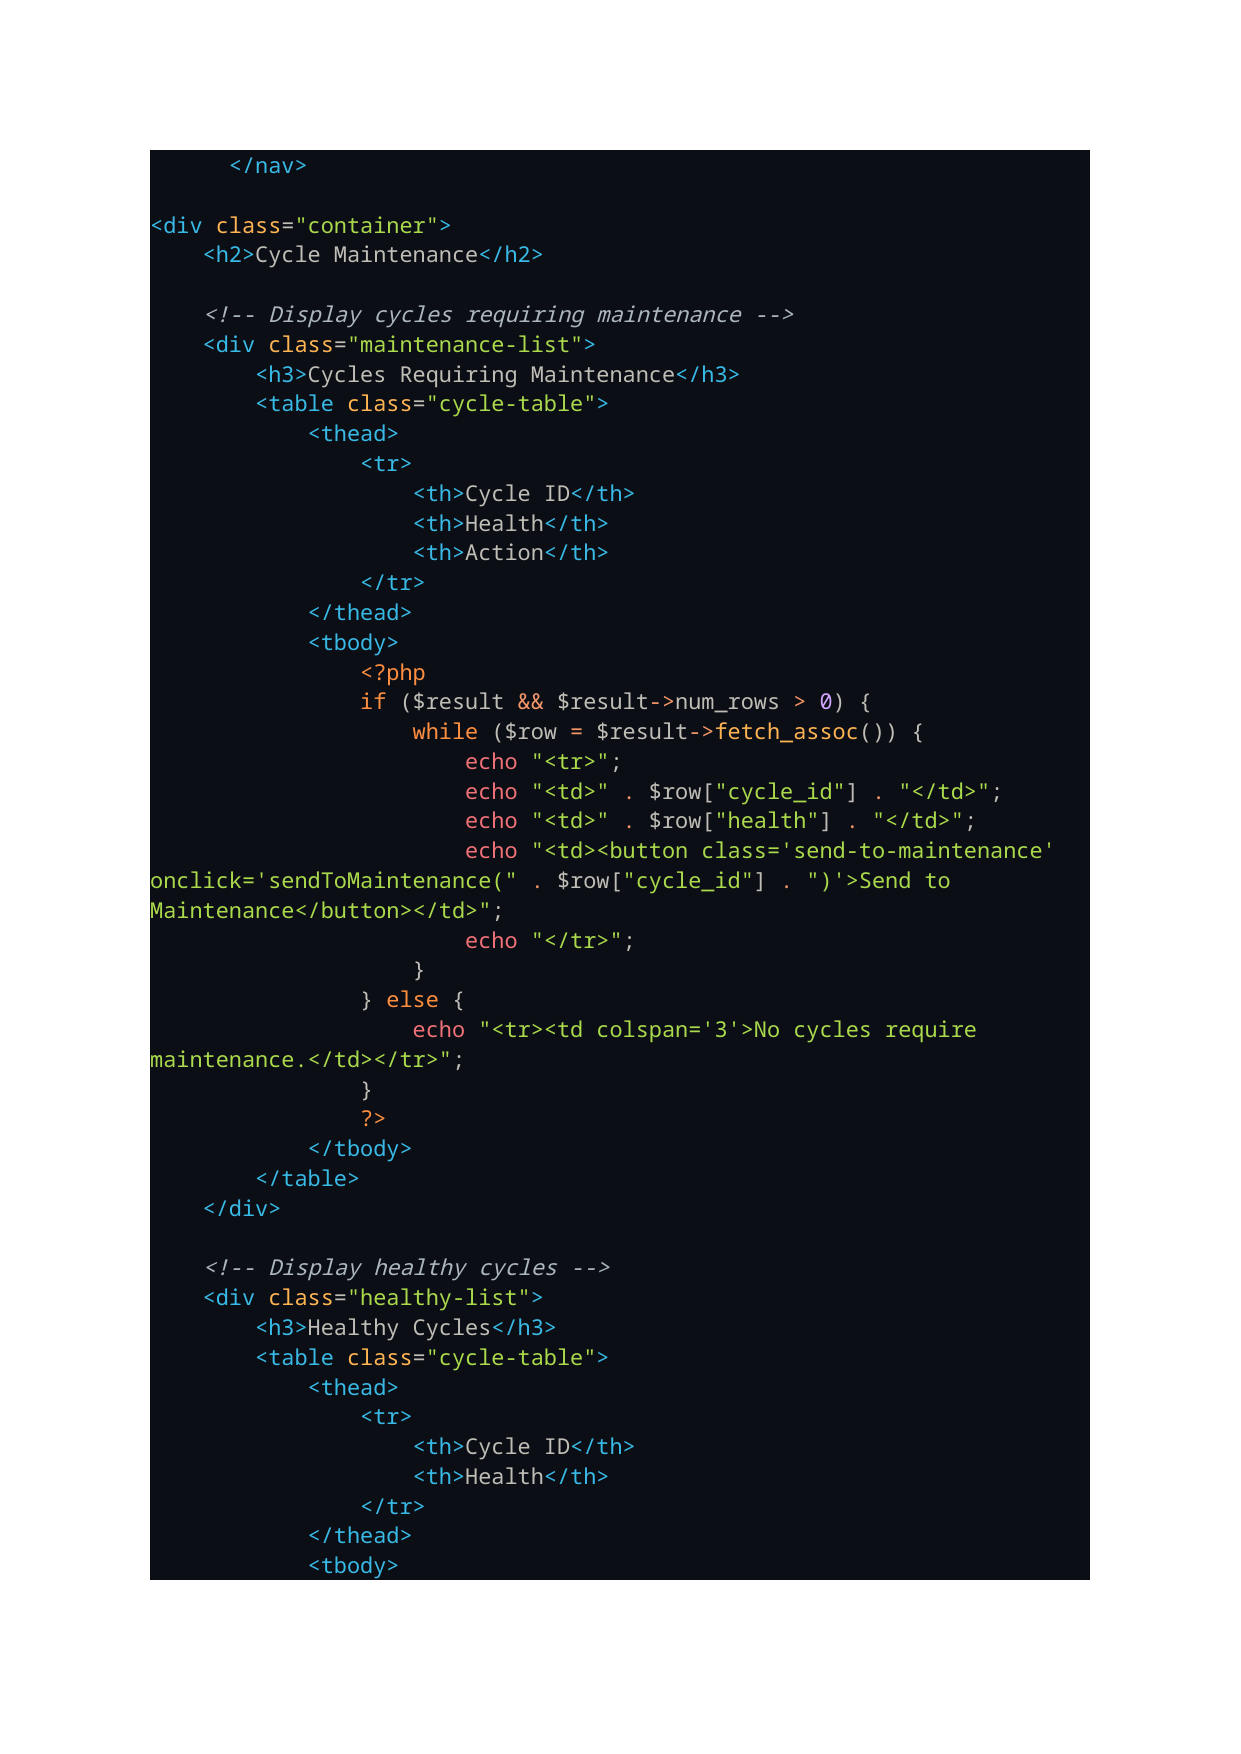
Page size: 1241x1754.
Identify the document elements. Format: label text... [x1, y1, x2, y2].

text <th>Cycle ID</th> [150, 478, 1090, 507]
text } else { [150, 984, 1090, 1014]
text </tbody> [150, 1133, 1090, 1163]
text <!-- Display healthy cycles --> [150, 1252, 1090, 1282]
text <thead> [150, 1371, 1090, 1401]
text <tbody> [150, 1550, 1090, 1580]
text <th>Cycle ID</th> [150, 1431, 1090, 1461]
text <h3>Healthy Cycles</h3> [150, 1312, 1090, 1342]
text <div class="maintenance-list"> [150, 329, 1090, 358]
text </thead> [150, 1520, 1090, 1550]
text <tr> [150, 448, 1090, 478]
text <th>Action</th> [150, 537, 1090, 567]
text </tr> [150, 567, 1090, 597]
text <thead> [150, 418, 1090, 448]
text <table class="cycle-table"> [150, 388, 1090, 418]
text echo "<td>" . $row["health"] . "</td>"; [150, 805, 1090, 835]
text } [150, 954, 1090, 984]
text <h3>Cycles Requiring Maintenance</h3> [150, 358, 1090, 388]
text </tr> [150, 1491, 1090, 1520]
text <h2>Cycle Maintenance</h2> [150, 239, 1090, 269]
text echo "<tr><td colspan='3'>No cycles require maintenance.</td></tr>"; [150, 1014, 1090, 1073]
text ?> [150, 1103, 1090, 1133]
text echo "<tr>"; [150, 746, 1090, 776]
text </nav> [150, 150, 1090, 180]
text <tbody> [150, 627, 1090, 656]
text if ($result && $result->num_rows > 0) { [150, 686, 1090, 716]
text <?php [150, 656, 1090, 686]
text <tr> [150, 1401, 1090, 1431]
text </table> [150, 1163, 1090, 1193]
text echo "<td><button class='send-to-maintenance' onclick='sendToMaintenance(" . $row["cycle_id"] . ")'>Send to Maintenance</button></td>"; [150, 835, 1090, 924]
text </thead> [150, 597, 1090, 627]
text </div> [150, 1193, 1090, 1222]
text echo "<td>" . $row["cycle_id"] . "</td>"; [150, 776, 1090, 805]
text <div class="healthy-list"> [150, 1282, 1090, 1312]
text <th>Health</th> [150, 507, 1090, 537]
text <div class="container"> [150, 209, 1090, 239]
text } [150, 1073, 1090, 1103]
text <th>Health</th> [150, 1461, 1090, 1491]
text echo "</tr>"; [150, 924, 1090, 954]
text <table class="cycle-table"> [150, 1342, 1090, 1371]
text <!-- Display cycles requiring maintenance --> [150, 299, 1090, 329]
text while ($row = $result->fetch_assoc()) { [150, 716, 1090, 746]
